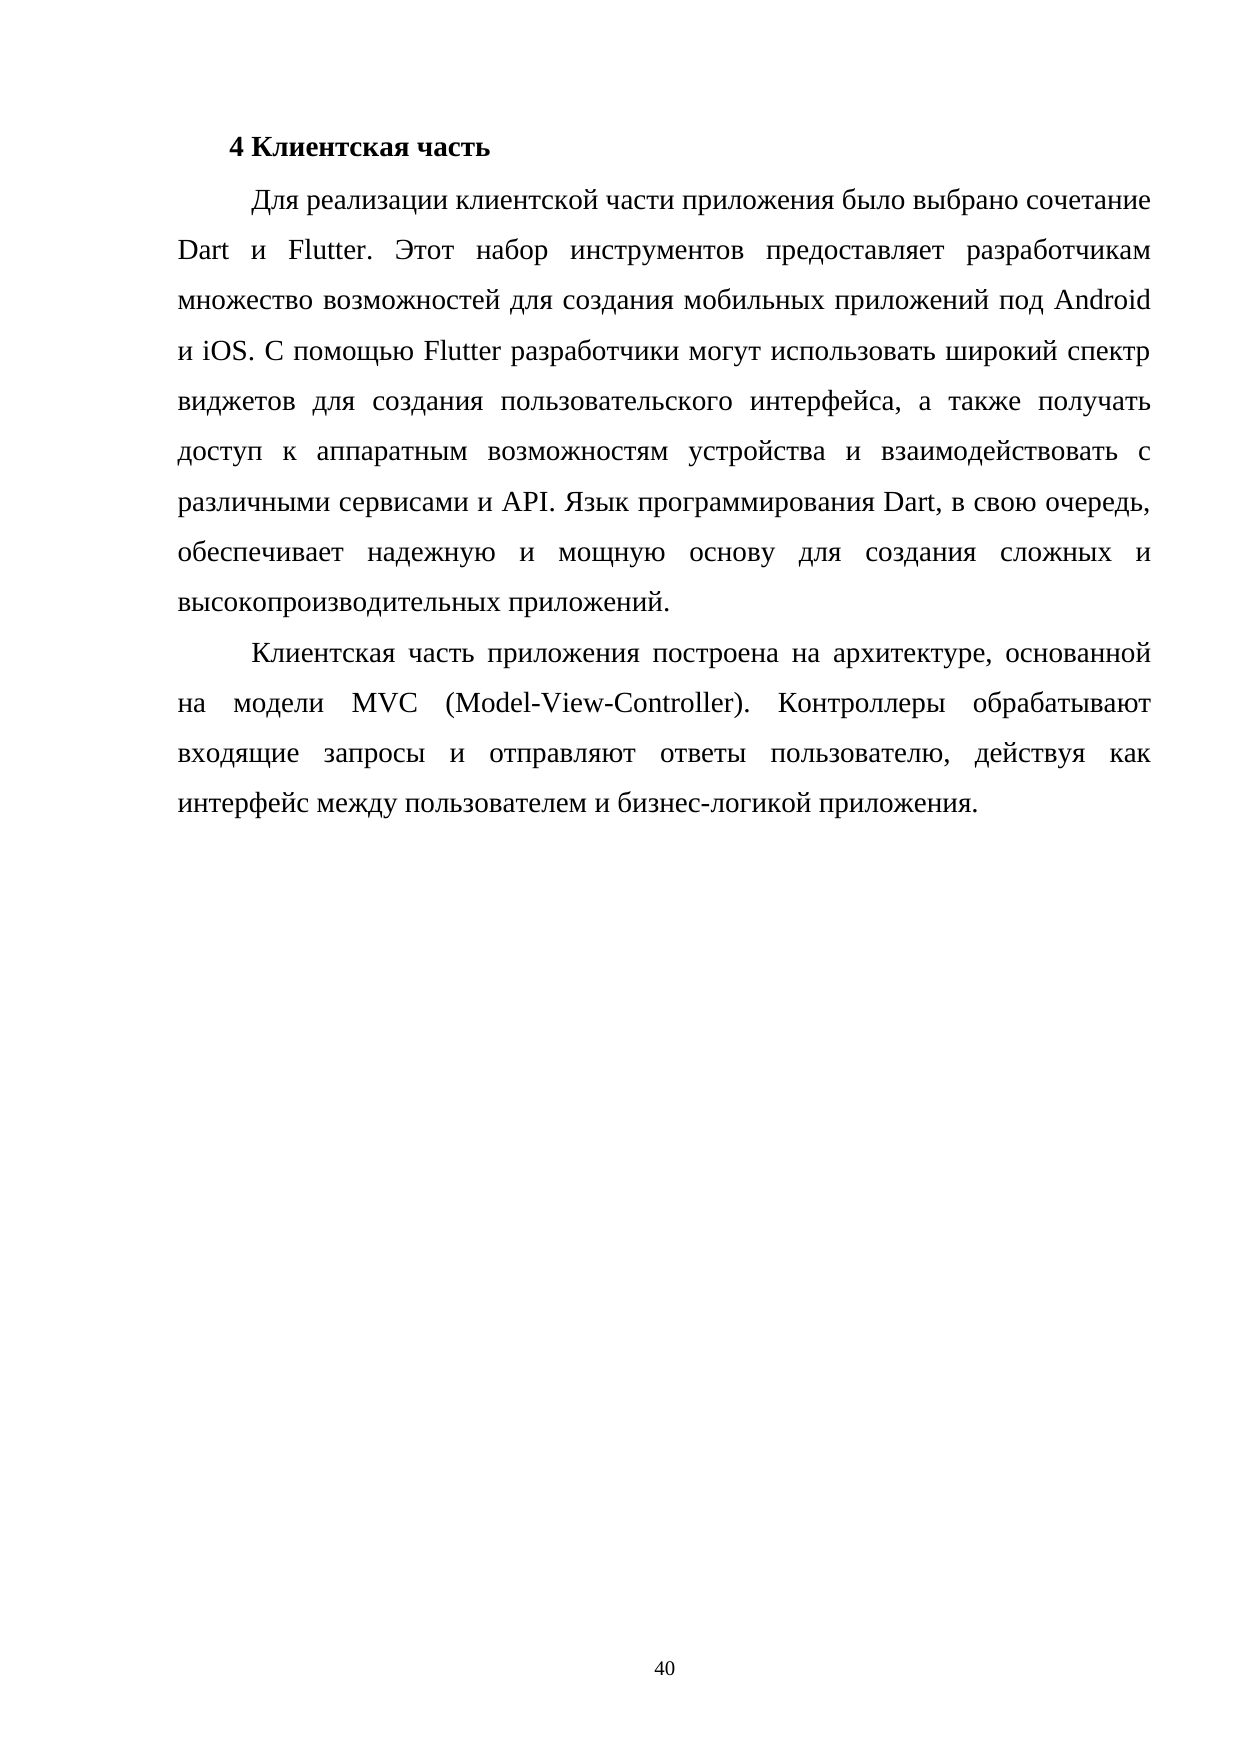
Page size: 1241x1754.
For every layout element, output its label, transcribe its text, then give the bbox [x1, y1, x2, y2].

text Для реализации клиентской части приложения было выбрано сочетание Dart и Flutter. Этот набор инструментов предоставляет разработчикам множество возможностей для создания мобильных приложений под Android и iOS. С помощью Flutter разработчики могут использовать широкий спектр виджетов для создания пользовательского интерфейса, а также получать доступ к аппаратным возможностям устройства и взаимодействовать с различными сервисами и API. Язык программирования Dart, в свою очередь, обеспечивает надежную и мощную основу для создания сложных и высокопроизводительных приложений. [177, 182, 1152, 618]
text Клиентская часть [229, 129, 1152, 163]
text Клиентская часть приложения построена на архитектуре, основанной на модели MVC (Model-View-Controller). Контроллеры обрабатывают входящие запросы и отправляют ответы пользователю, действуя как интерфейс между пользователем и бизнес-логикой приложения. [177, 635, 1152, 819]
